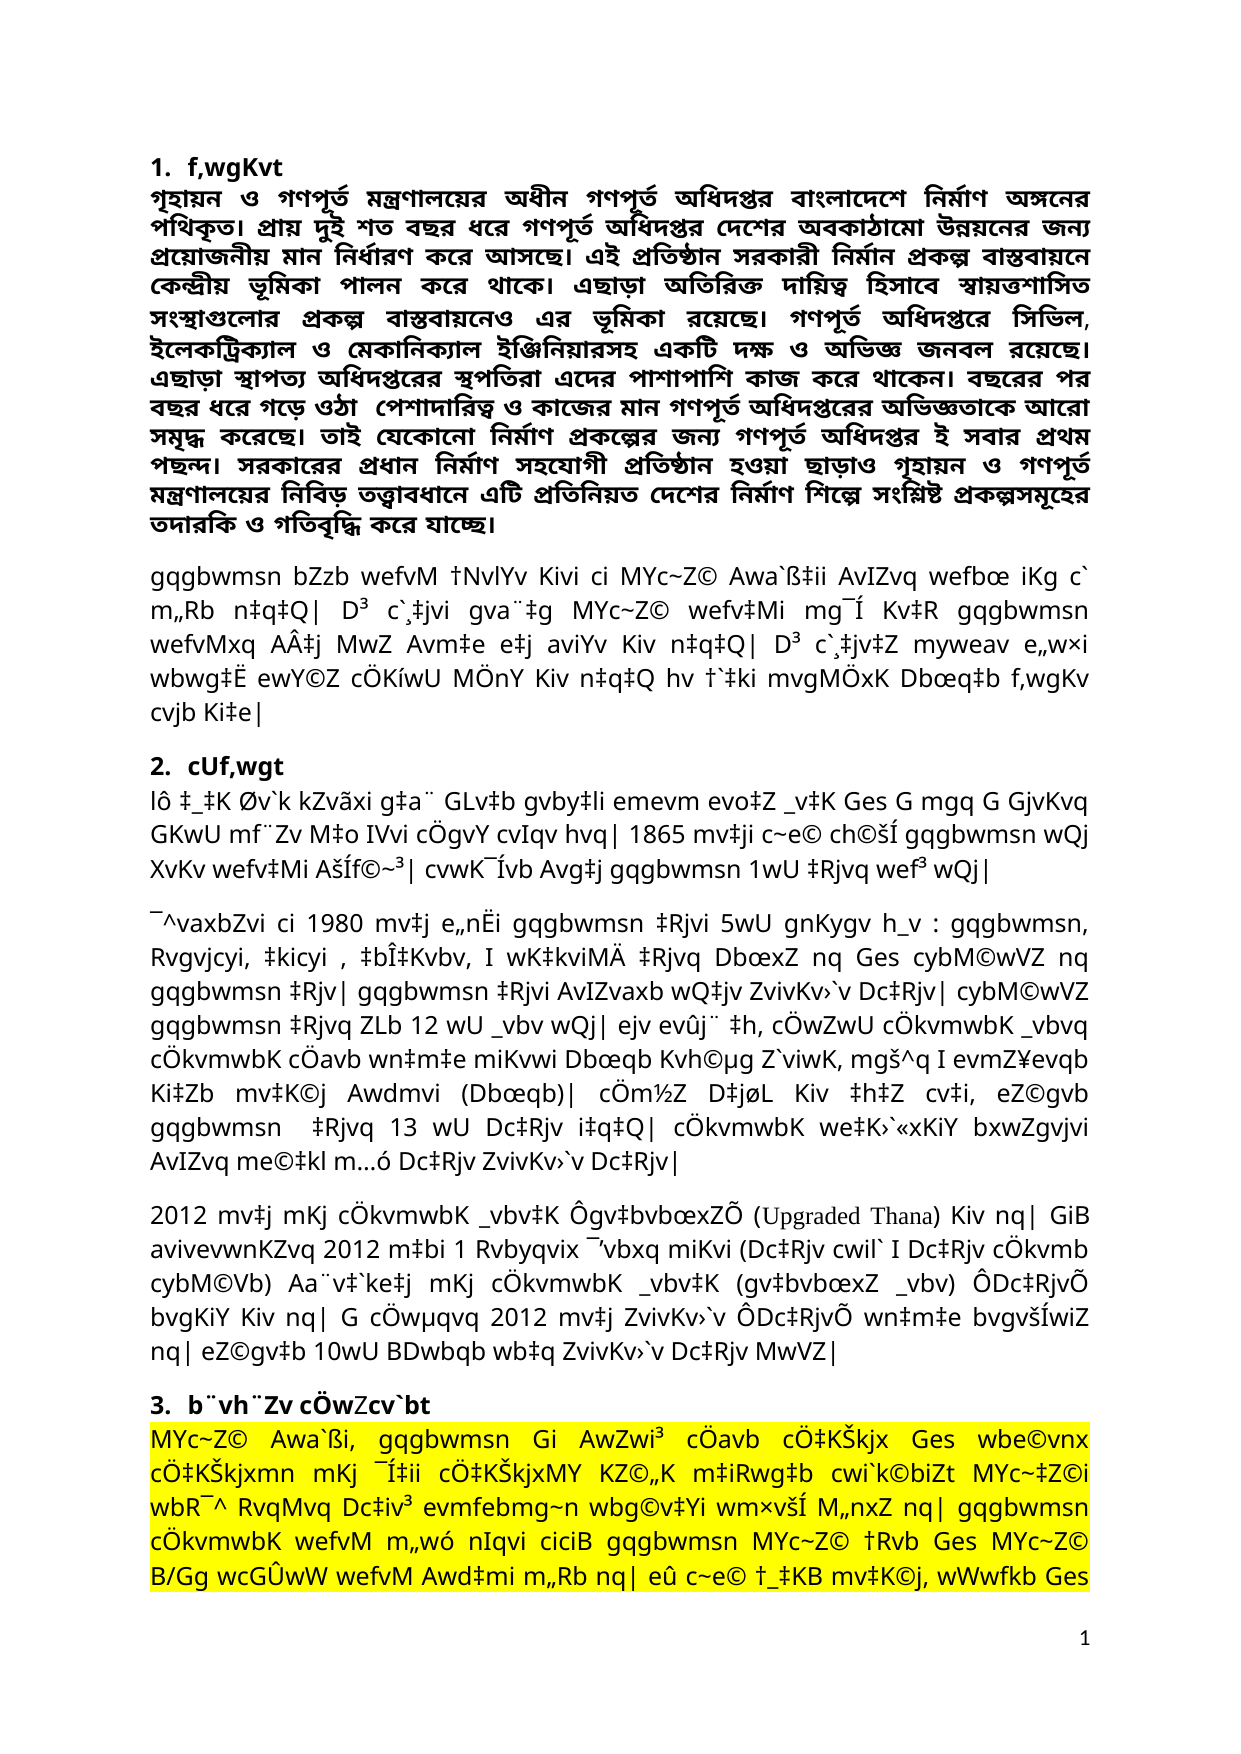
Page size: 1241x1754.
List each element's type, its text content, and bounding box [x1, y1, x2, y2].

text গৃহায়ন ও গণপূর্ত মন্ত্রণালয়ের অধীন গণপূর্ত অধিদপ্তর বাংলাদেশে নির্মাণ অঙ্গনের পথিকৃত। প্রায় দুই শত বছর ধরে গণপূর্ত অধিদপ্তর দেশের অবকাঠামো উন্নয়নের জন্য প্রয়োজনীয় মান নির্ধারণ করে আসছে। এই প্রতিষ্ঠান সরকারী নির্মান প্রকল্প বাস্তবায়নে কেন্দ্রীয় ভূমিকা পালন করে থাকে। এছাড়া অতিরিক্ত দায়িত্ব হিসাবে স্বায়ত্তশাসিত সংস্থাগুলোর প্রকল্প বাস্তবায়নেও এর ভূমিকা রয়েছে। গণপূর্ত অধিদপ্তরে সিভিল, ইলেকট্রিক্যাল ও মেকানিক্যাল ইঞ্জিনিয়ারসহ একটি দক্ষ ও অভিজ্ঞ জনবল রয়েছে। এছাড়া স্থাপত্য অধিদপ্তরের স্থপতিরা এদের পাশাপাশি কাজ করে থাকেন। বছরের পর বছর ধরে গড়ে ওঠা পেশাদারিত্ব ও কাজের মান গণপূর্ত অধিদপ্তরের অভিজ্ঞতাকে আরো সমৃদ্ধ করেছে। তাই যেকোনো নির্মাণ প্রকল্পের জন্য গণপূর্ত অধিদপ্তর ই সবার প্রথম পছন্দ। সরকারের প্রধান নির্মাণ সহযোগী প্রতিষ্ঠান হওয়া ছাড়াও গৃহায়ন ও গণপূর্ত মন্ত্রণালয়ের নিবিড় তত্ত্বাবধানে এটি প্রতিনিয়ত দেশের নির্মাণ শিল্পে সংশ্লিষ্ট প্রকল্পসমূহের তদারকি ও গতিবৃদ্ধি করে যাচ্ছে। [150, 184, 1090, 539]
text 2012 mv‡j mKj cÖkvmwbK _vbv‡K Ôgv‡bvbœxZÕ (Upgraded Thana) Kiv nq| GiB avivevwnKZvq 2012 m‡bi 1 Rvbyqvix ¯’vbxq miKvi (Dc‡Rjv cwil` I Dc‡Rjv cÖkvmb cybM©Vb) Aa¨v‡`ke‡j mKj cÖkvmwbK _vbv‡K (gv‡bvbœxZ _vbv) ÔDc‡RjvÕ bvgKiY Kiv nq| G cÖwµqvq 2012 mv‡j ZvivKv›`v ÔDc‡RjvÕ wn‡m‡e bvgvšÍwiZ nq| eZ©gv‡b 10wU BDwbqb wb‡q ZvivKv›`v Dc‡Rjv MwVZ| [150, 1198, 1090, 1368]
text ¯^vaxbZvi ci 1980 mv‡j e„nËi gqgbwmsn ‡Rjvi 5wU gnKygv h_v : gqgbwmsn, Rvgvjcyi, ‡kicyi , ‡bÎ‡Kvbv, I wK‡kviMÄ ‡Rjvq DbœxZ nq Ges cybM©wVZ nq gqgbwmsn ‡Rjv| gqgbwmsn ‡Rjvi AvIZvaxb wQ‡jv ZvivKv›`v Dc‡Rjv| cybM©wVZ gqgbwmsn ‡Rjvq ZLb 12 wU _vbv wQj| ejv evûj¨ ‡h, cÖwZwU cÖkvmwbK _vbvq cÖkvmwbK cÖavb wn‡m‡e miKvwi Dbœqb Kvh©µg Z`viwK, mgš^q I evmZ¥evqb Ki‡Zb mv‡K©j Awdmvi (Dbœqb)| cÖm½Z D‡jøL Kiv ‡h‡Z cv‡i, eZ©gvb gqgbwmsn ‡Rjvq 13 wU Dc‡Rjv i‡q‡Q| cÖkvmwbK we‡K›`«xKiY bxwZgvjvi AvIZvq me©‡kl m…ó Dc‡Rjv ZvivKv›`v Dc‡Rjv| [150, 905, 1090, 1178]
text gqgbwmsn bZzb wefvM †NvlYv Kivi ci MYc~Z© Awa`ß‡ii AvIZvq wefbœ iKg c` m„Rb n‡q‡Q| D³ c`¸‡jvi gva¨‡g MYc~Z© wefv‡Mi mg¯Í Kv‡R gqgbwmsn wefvMxq AÂ‡j MwZ Avm‡e e‡j aviYv Kiv n‡q‡Q| D³ c`¸‡jv‡Z myweav e„w×i wbwg‡Ë ewY©Z cÖKíwU MÖnY Kiv n‡q‡Q hv †`‡ki mvgMÖxK Dbœq‡b f‚wgKv cvjb Ki‡e| [150, 559, 1090, 729]
subtitle f‚wgKvt [150, 150, 1090, 184]
subtitle b¨vh¨Zv cÖwZcv`bt [150, 1388, 1090, 1422]
text lô ‡_‡K Øv`k kZvãxi g‡a¨ GLv‡b gvby‡li emevm evo‡Z _v‡K Ges G mgq G GjvKvq GKwU mf¨Zv M‡o IVvi cÖgvY cvIqv hvq| 1865 mv‡ji c~e© ch©šÍ gqgbwmsn wQj XvKv wefv‡Mi AšÍf©~³| cvwK¯Ívb Avg‡j gqgbwmsn 1wU ‡Rjvq wef³ wQj| [150, 783, 1090, 885]
subtitle cUf‚wgt [150, 749, 1090, 783]
